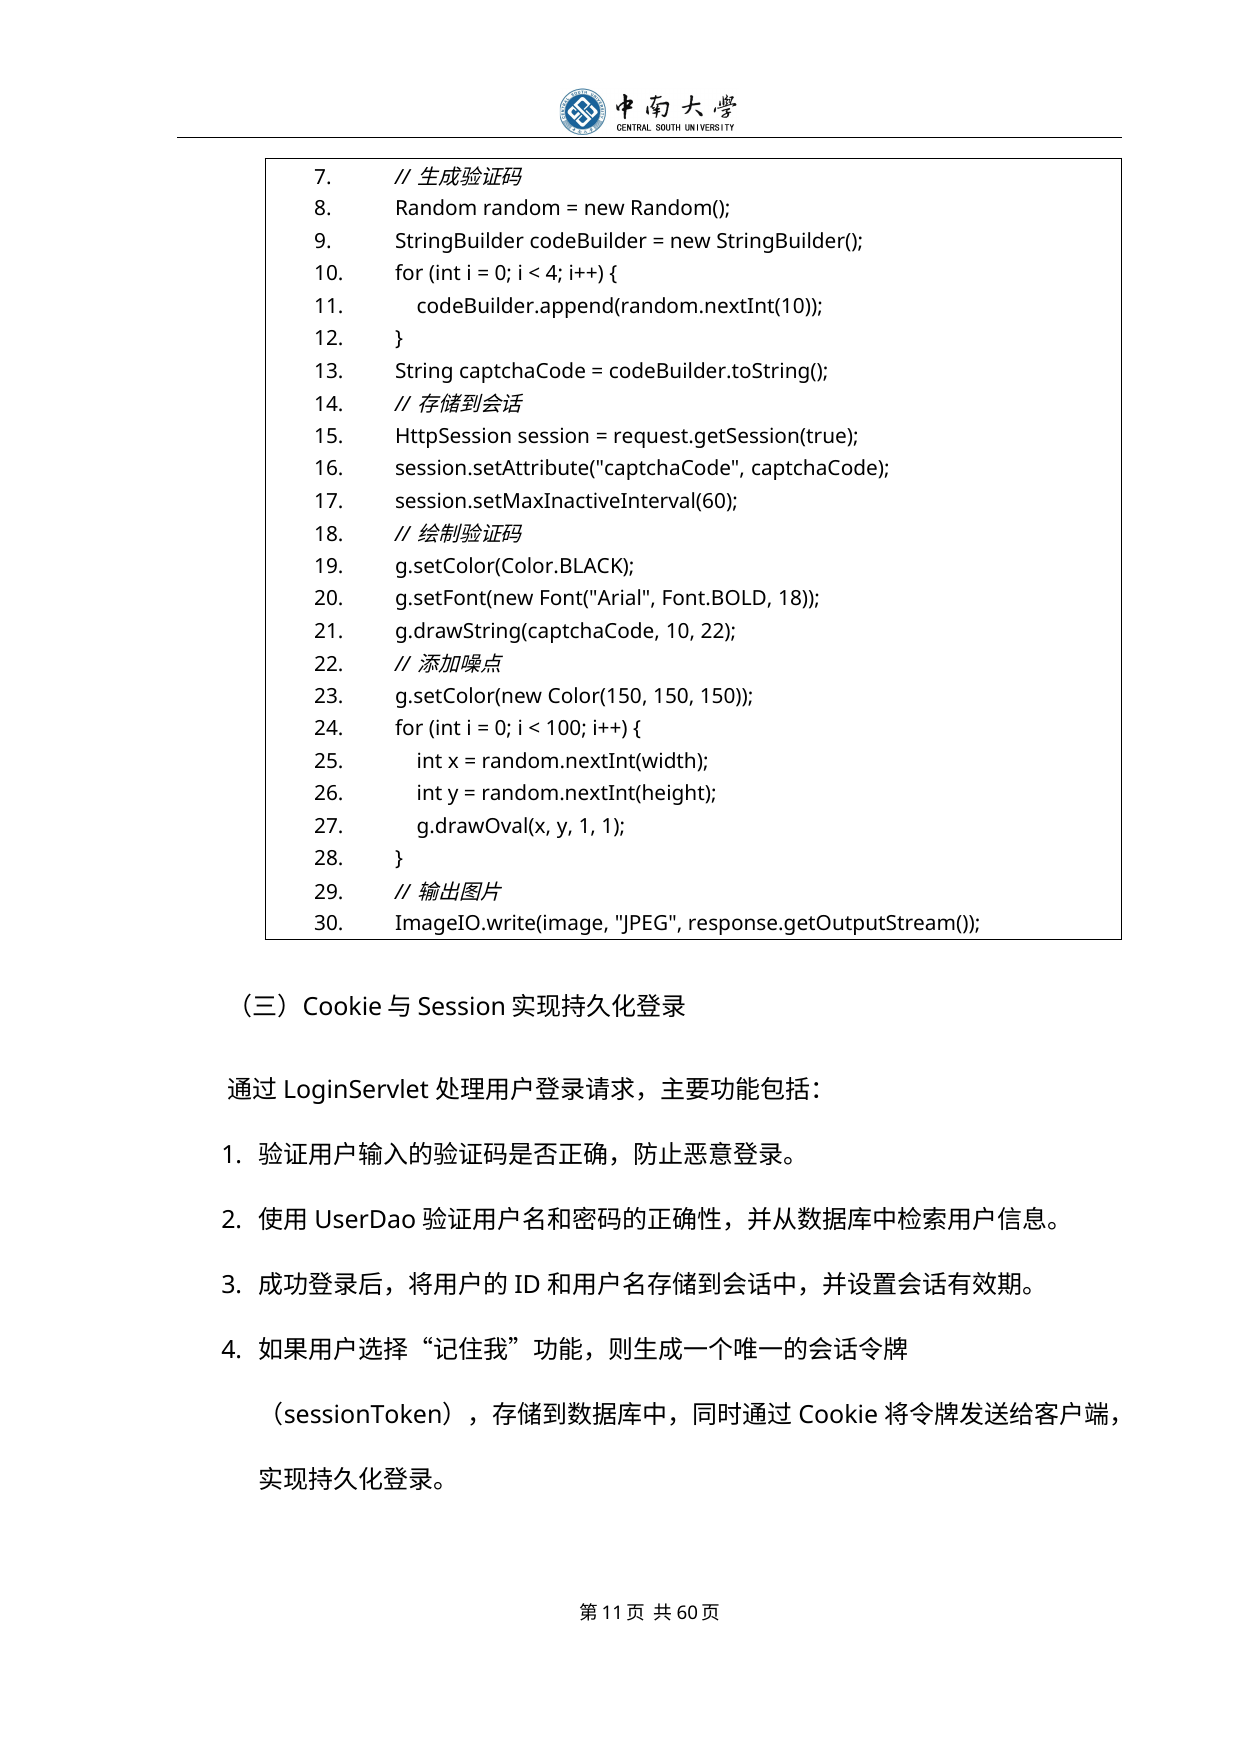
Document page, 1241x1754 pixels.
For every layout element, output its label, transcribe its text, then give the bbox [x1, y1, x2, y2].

list 验证用户输入的验证码是否正确，防止恶意登录。 [221, 1121, 1122, 1186]
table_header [266, 159, 1121, 939]
list 如果用户选择“记住我”功能，则生成一个唯一的会话令牌（sessionToken），存储到数据库中，同时通过 Cookie 将令牌发送给客户端，实现持久化登录。 [221, 1316, 1122, 1511]
text （三）Cookie与Session实现持久化登录 [177, 972, 1122, 1037]
list 使用 UserDao 验证用户名和密码的正确性，并从数据库中检索用户信息。 [221, 1186, 1122, 1251]
picture [559, 88, 740, 135]
list 成功登录后，将用户的 ID 和用户名存储到会话中，并设置会话有效期。 [221, 1251, 1122, 1316]
text 通过 LoginServlet 处理用户登录请求，主要功能包括： [183, 1056, 1122, 1121]
